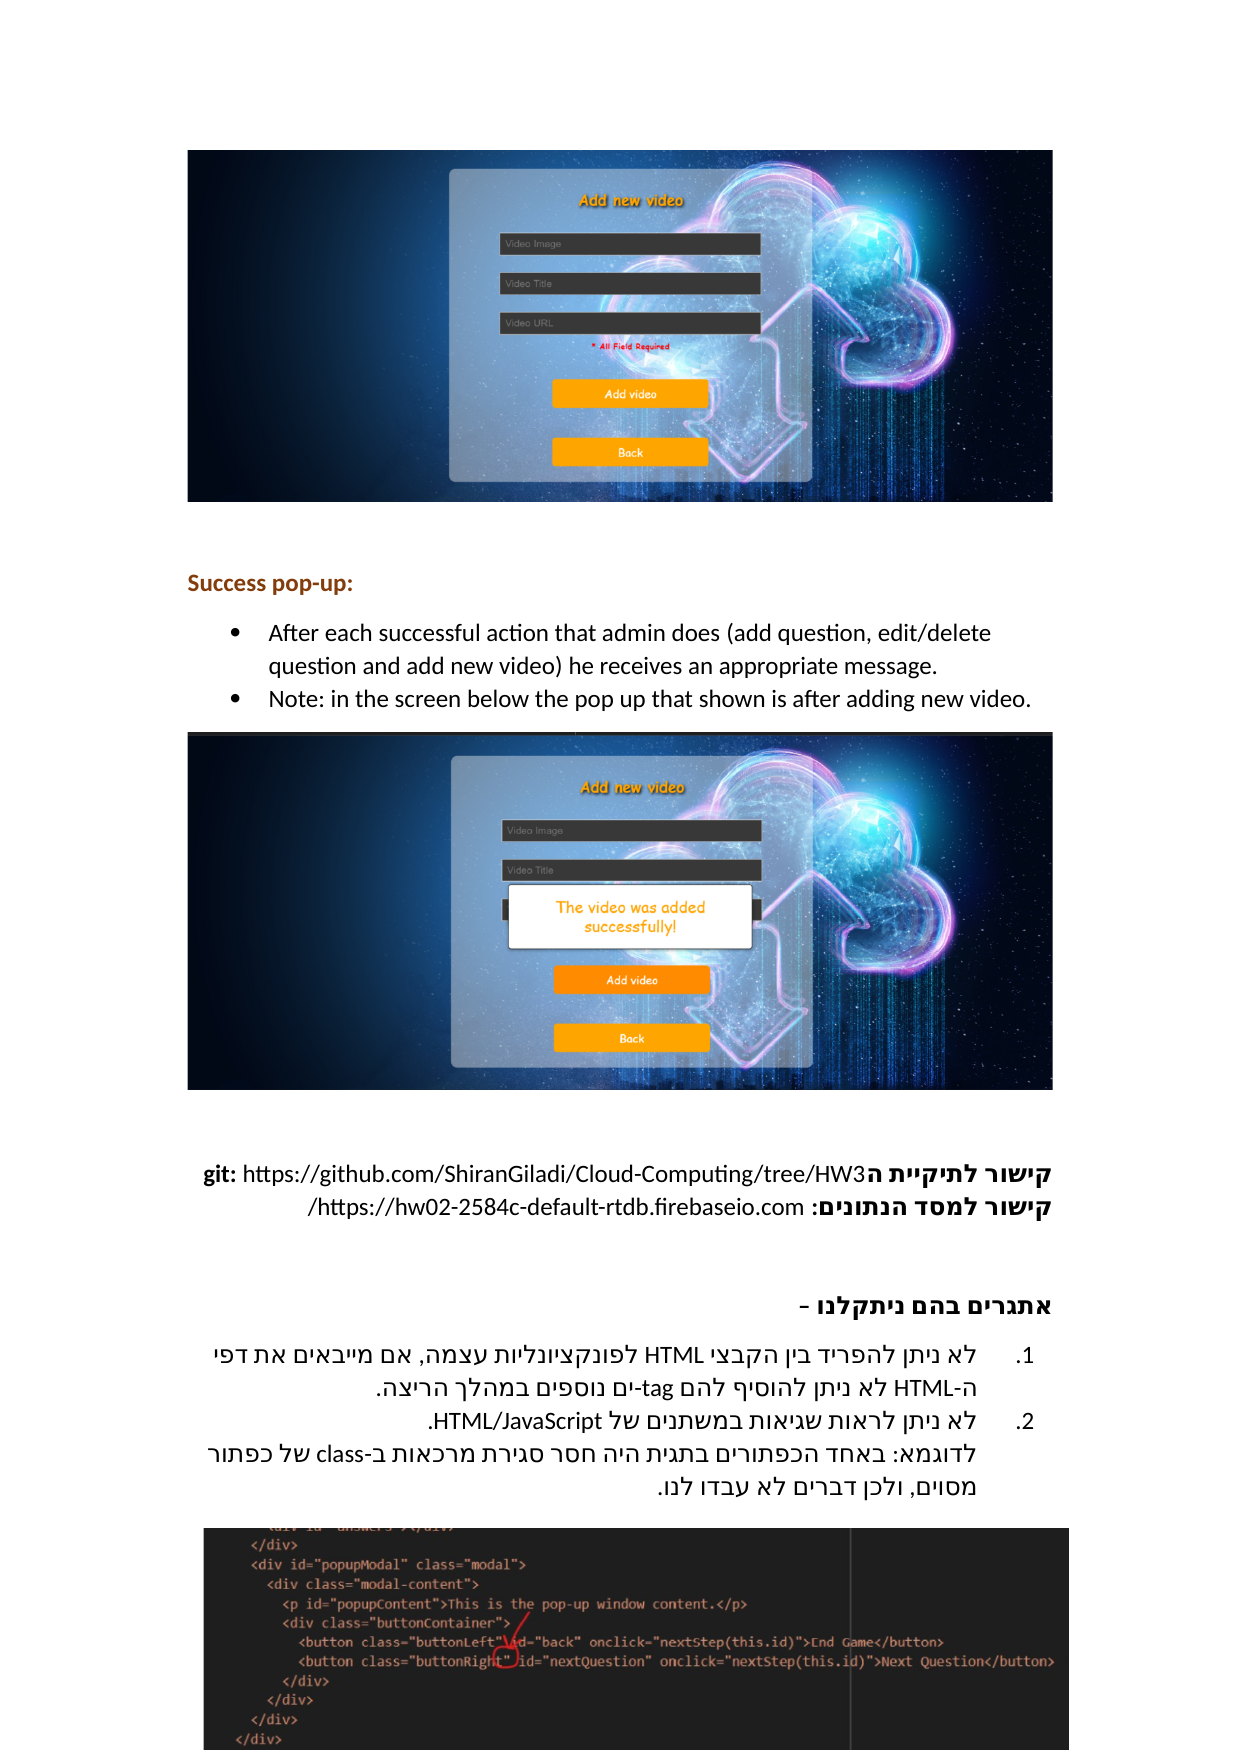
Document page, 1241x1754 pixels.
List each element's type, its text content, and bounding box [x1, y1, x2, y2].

text Success pop-up: [187, 567, 1053, 598]
picture [203, 1528, 1069, 1750]
text אתגרים בהם ניתקלנו – [187, 1290, 1053, 1320]
picture [187, 150, 1053, 502]
list Note: in the screen below the pop up that shown is after adding new video. [231, 683, 1053, 713]
picture [187, 732, 1053, 1090]
list לא ניתן לראות שגיאות במשתנים של HTML/JavaScript. לדוגמא: באחד הכפתורים בתגית היה חסר סגירת מרכאות ב-class של כפתור מסוים, ולכן דברים לא עבדו לנו. [187, 1405, 1015, 1502]
list לא ניתן להפריד בין הקבצי HTML לפונקציונליות עצמה, אם מייבאים את דפי ה-HTML לא ניתן להוסיף להם tag-ים נוספים במהלך הריצה. [187, 1339, 1015, 1403]
text קישור לתיקיית הgit: https://github.com/ShiranGiladi/Cloud-Computing/tree/HW3 קישור למסד הנתונים: https://hw02-2584c-default-rtdb.firebaseio.com/ [187, 1158, 1053, 1221]
list After each successful action that admin does (add question, edit/delete question and add new video) he receives an appropriate message. [231, 617, 1053, 680]
